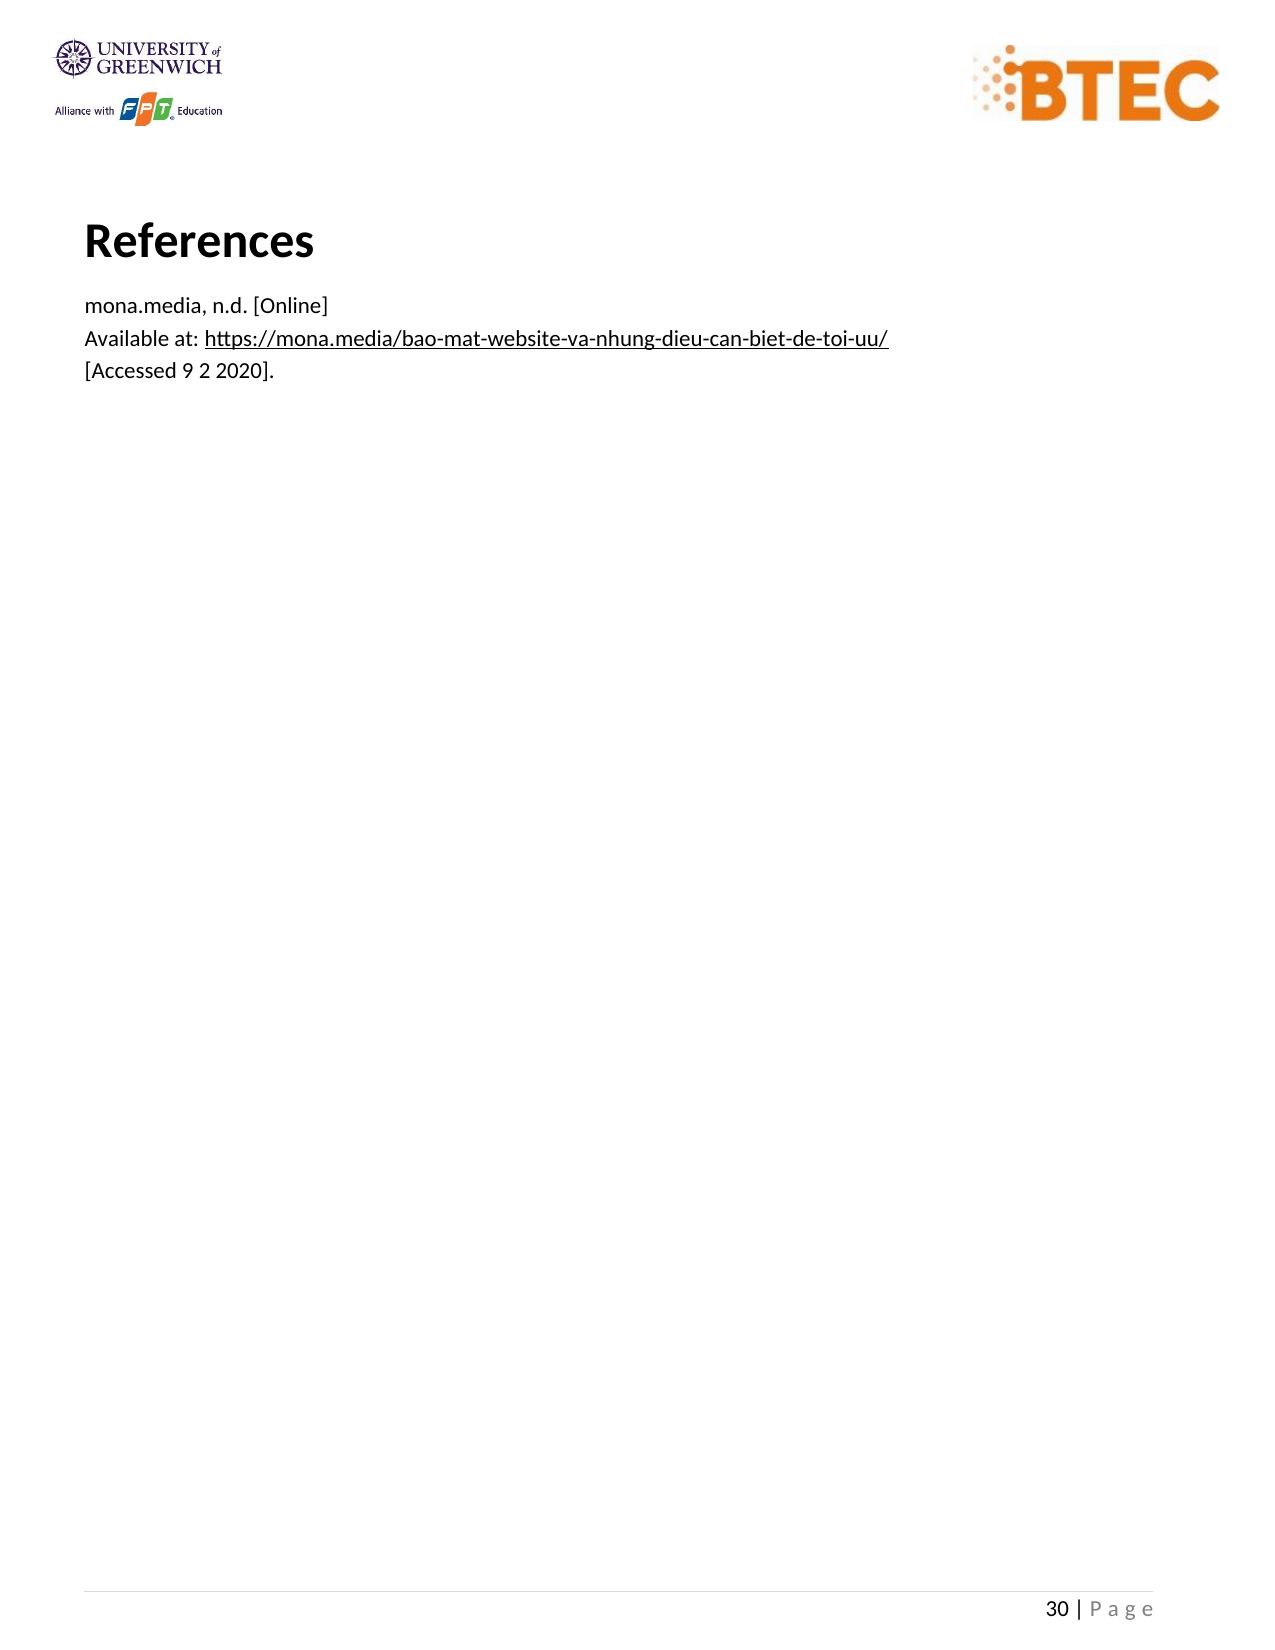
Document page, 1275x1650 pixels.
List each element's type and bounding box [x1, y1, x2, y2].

picture [41, 25, 234, 137]
picture [972, 45, 1220, 121]
